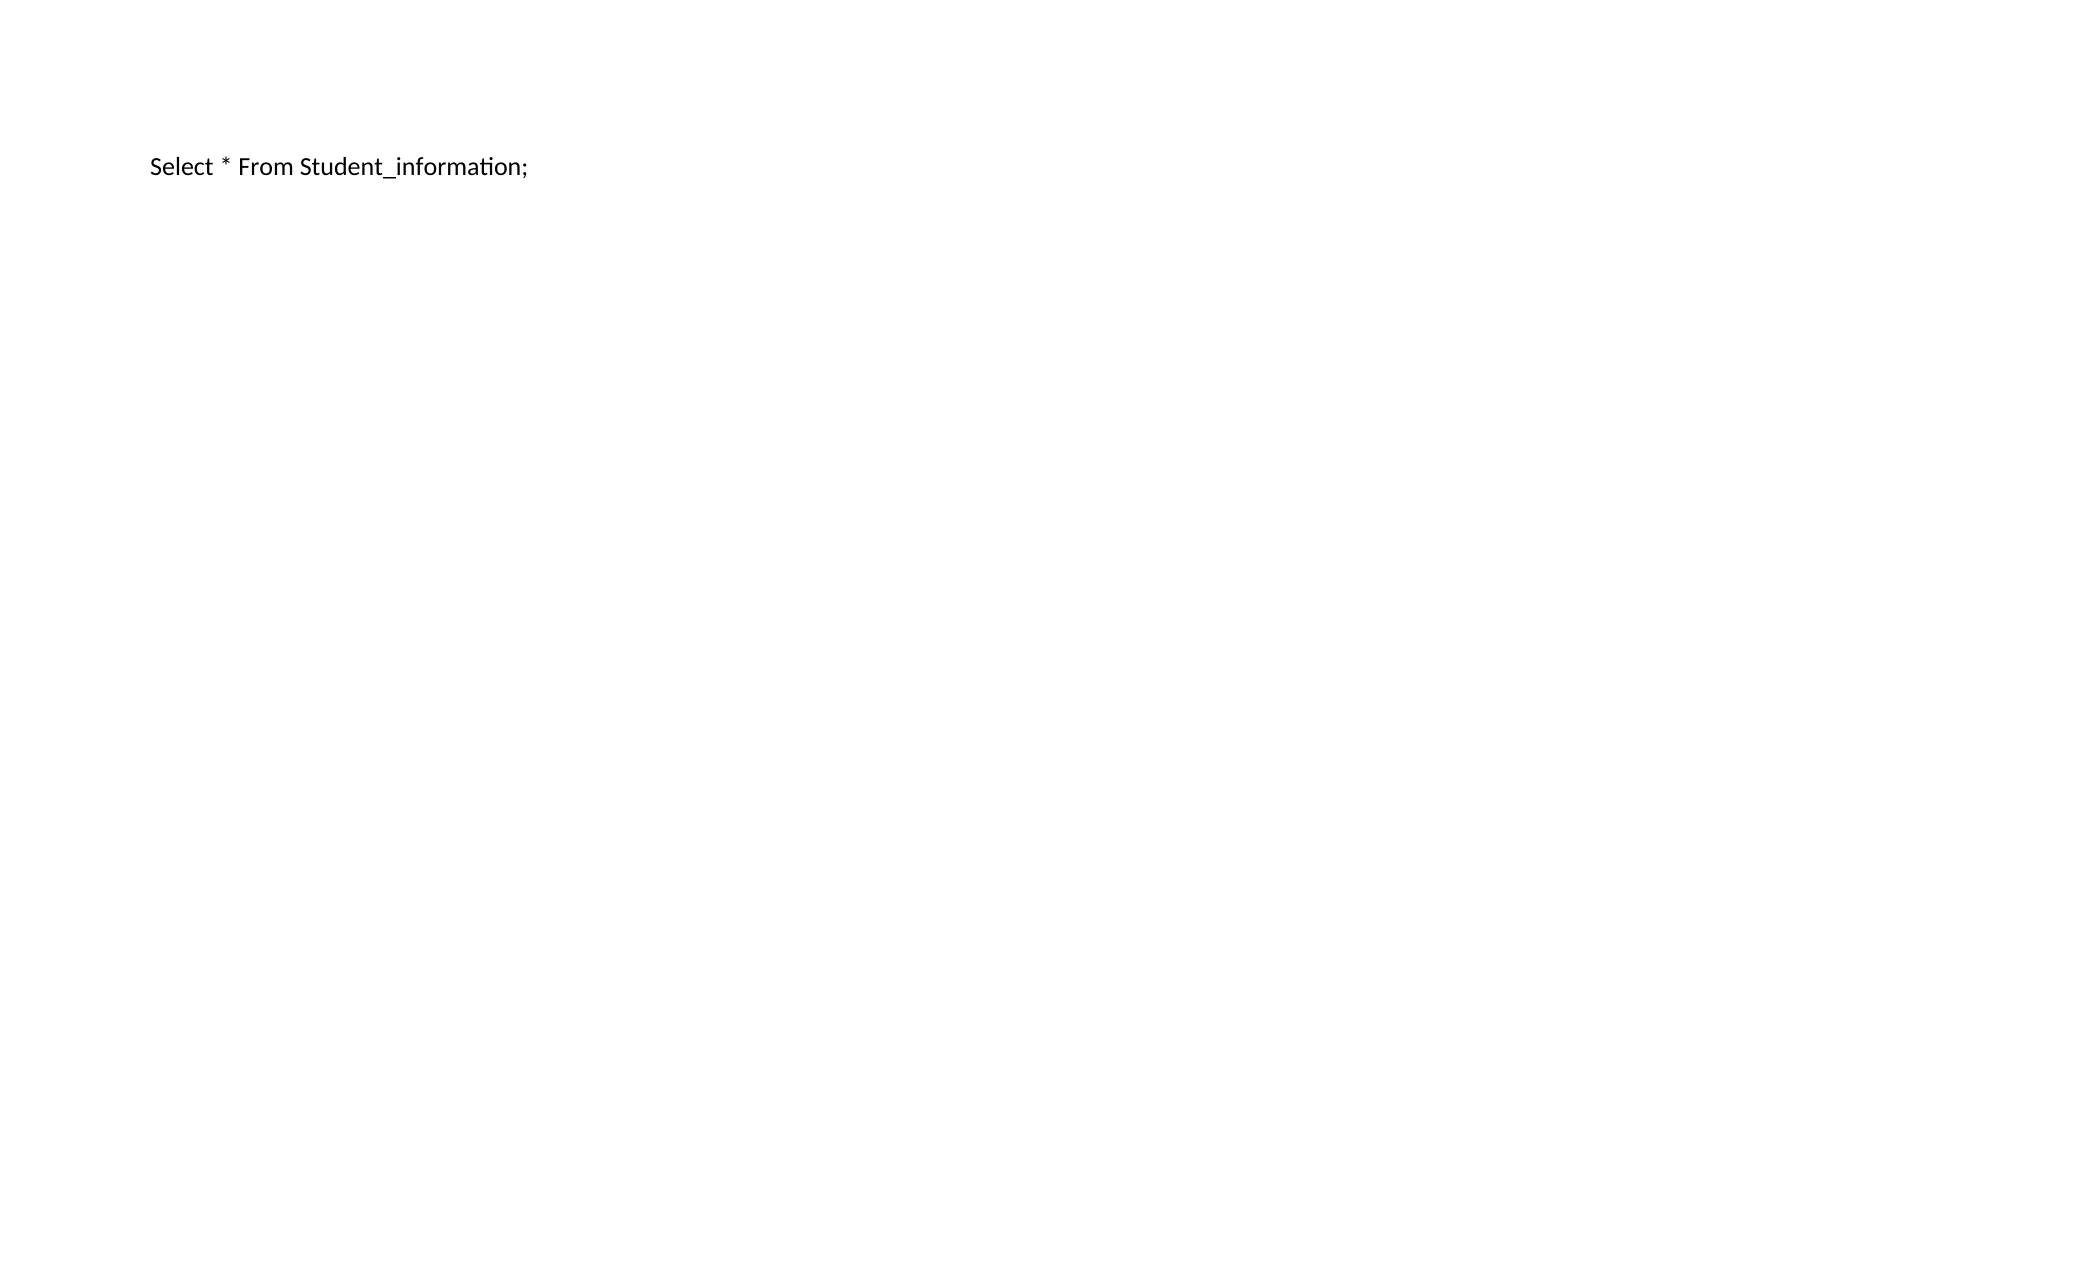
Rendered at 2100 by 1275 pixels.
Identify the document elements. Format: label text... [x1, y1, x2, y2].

text Select * From Student_information; [150, 150, 1950, 182]
